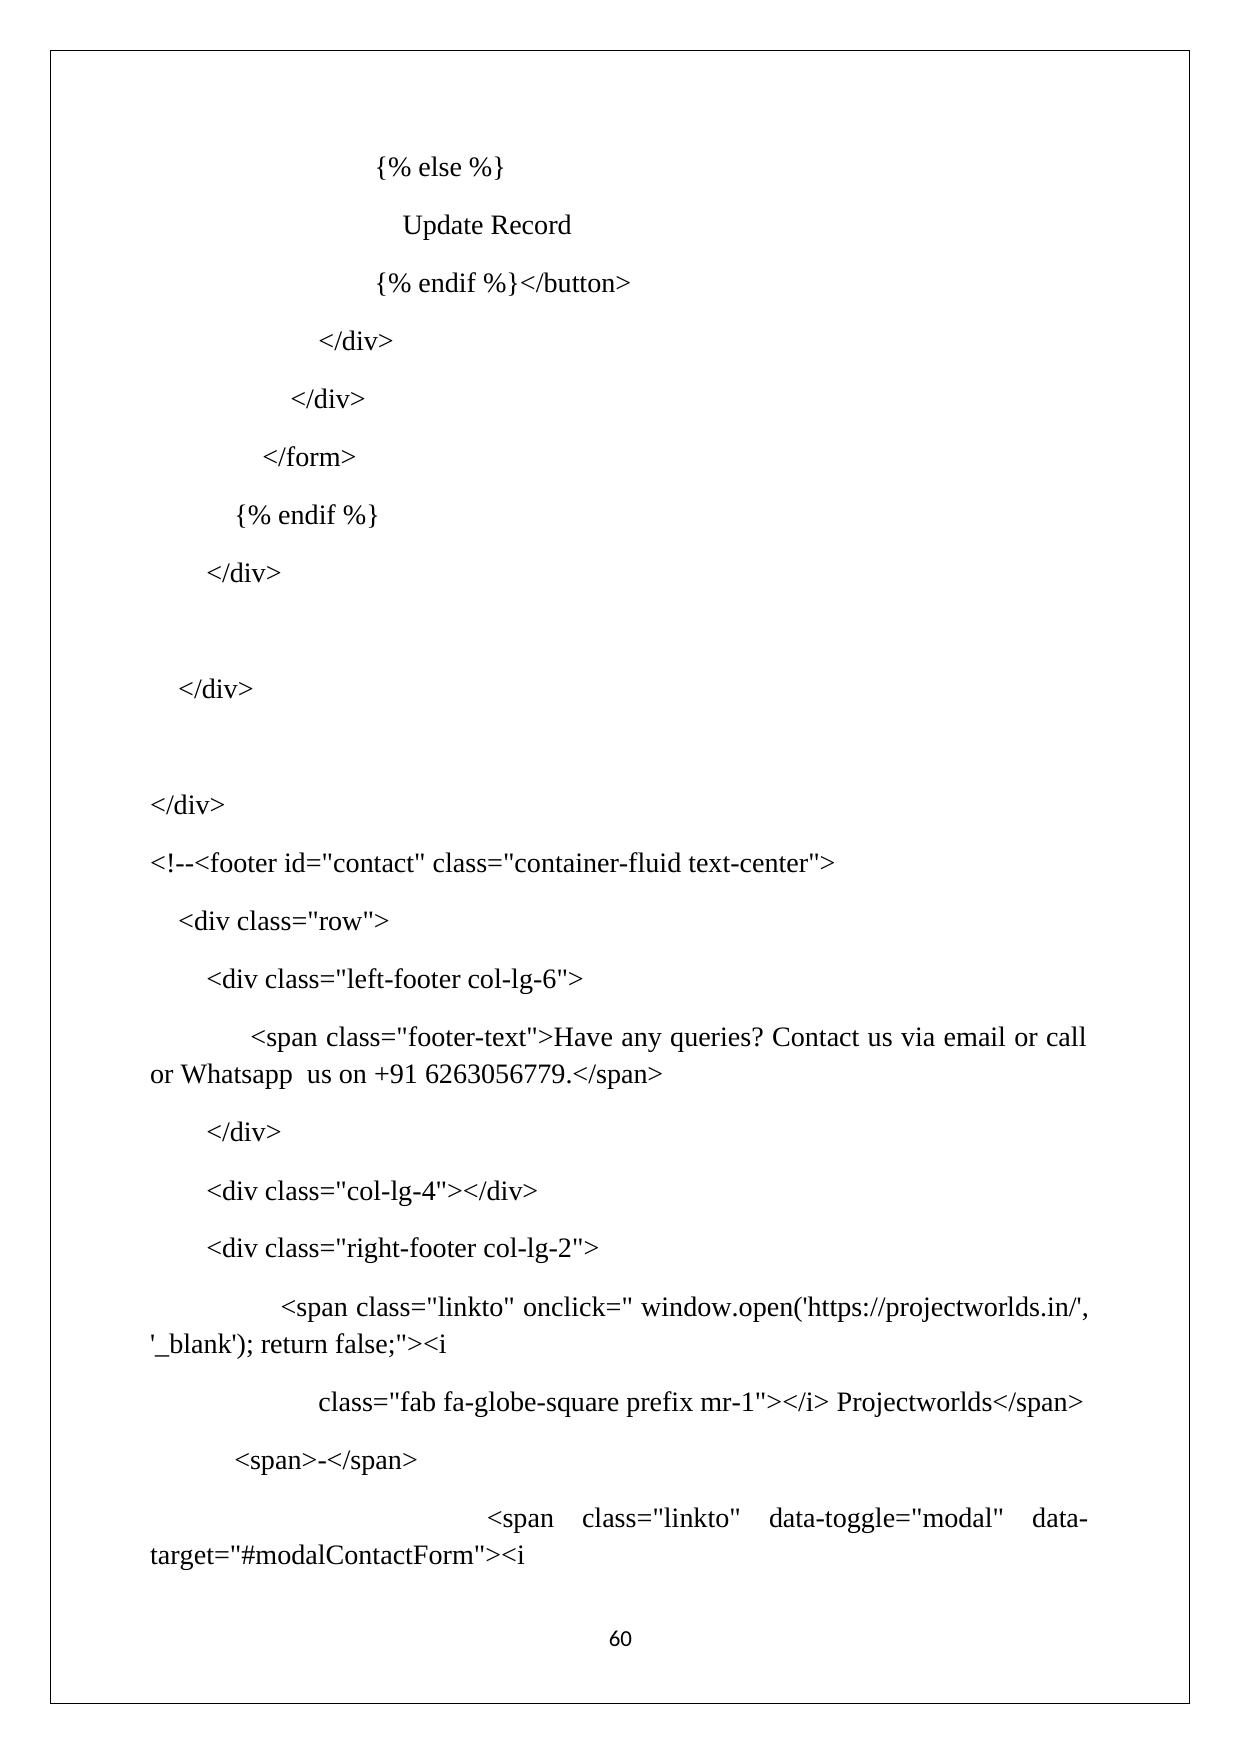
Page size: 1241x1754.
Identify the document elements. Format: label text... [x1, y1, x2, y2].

text </div> [150, 1116, 1090, 1148]
text <span class="linkto" onclick=" window.open('https://projectworlds.in/', '_blank'); return false;"><i [150, 1289, 1090, 1359]
text <span>-</span> [150, 1443, 1090, 1475]
text Update Record [150, 208, 1090, 240]
text <span class="linkto" data-toggle="modal" data-target="#modalContactForm"><i [150, 1501, 1090, 1570]
text {% endif %}</button> [150, 266, 1090, 298]
text </div> [150, 324, 1090, 356]
text class="fab fa-globe-square prefix mr-1"></i> Projectworlds</span> [150, 1385, 1090, 1417]
text </div> [150, 382, 1090, 414]
text </div> [150, 672, 1090, 704]
text <!--<footer id="contact" class="container-fluid text-center"> [150, 846, 1090, 879]
text </form> [150, 440, 1090, 472]
text {% endif %} [150, 498, 1090, 531]
text </div> [150, 556, 1090, 588]
text <div class="right-footer col-lg-2"> [150, 1232, 1090, 1264]
text <span class="footer-text">Have any queries? Contact us via email or call or Whatsapp us on +91 6263056779.</span> [150, 1020, 1090, 1090]
text <div class="col-lg-4"></div> [150, 1173, 1090, 1206]
text {% else %} [150, 150, 1090, 182]
text <div class="row"> [150, 904, 1090, 937]
text <div class="left-footer col-lg-6"> [150, 962, 1090, 995]
text </div> [150, 788, 1090, 821]
